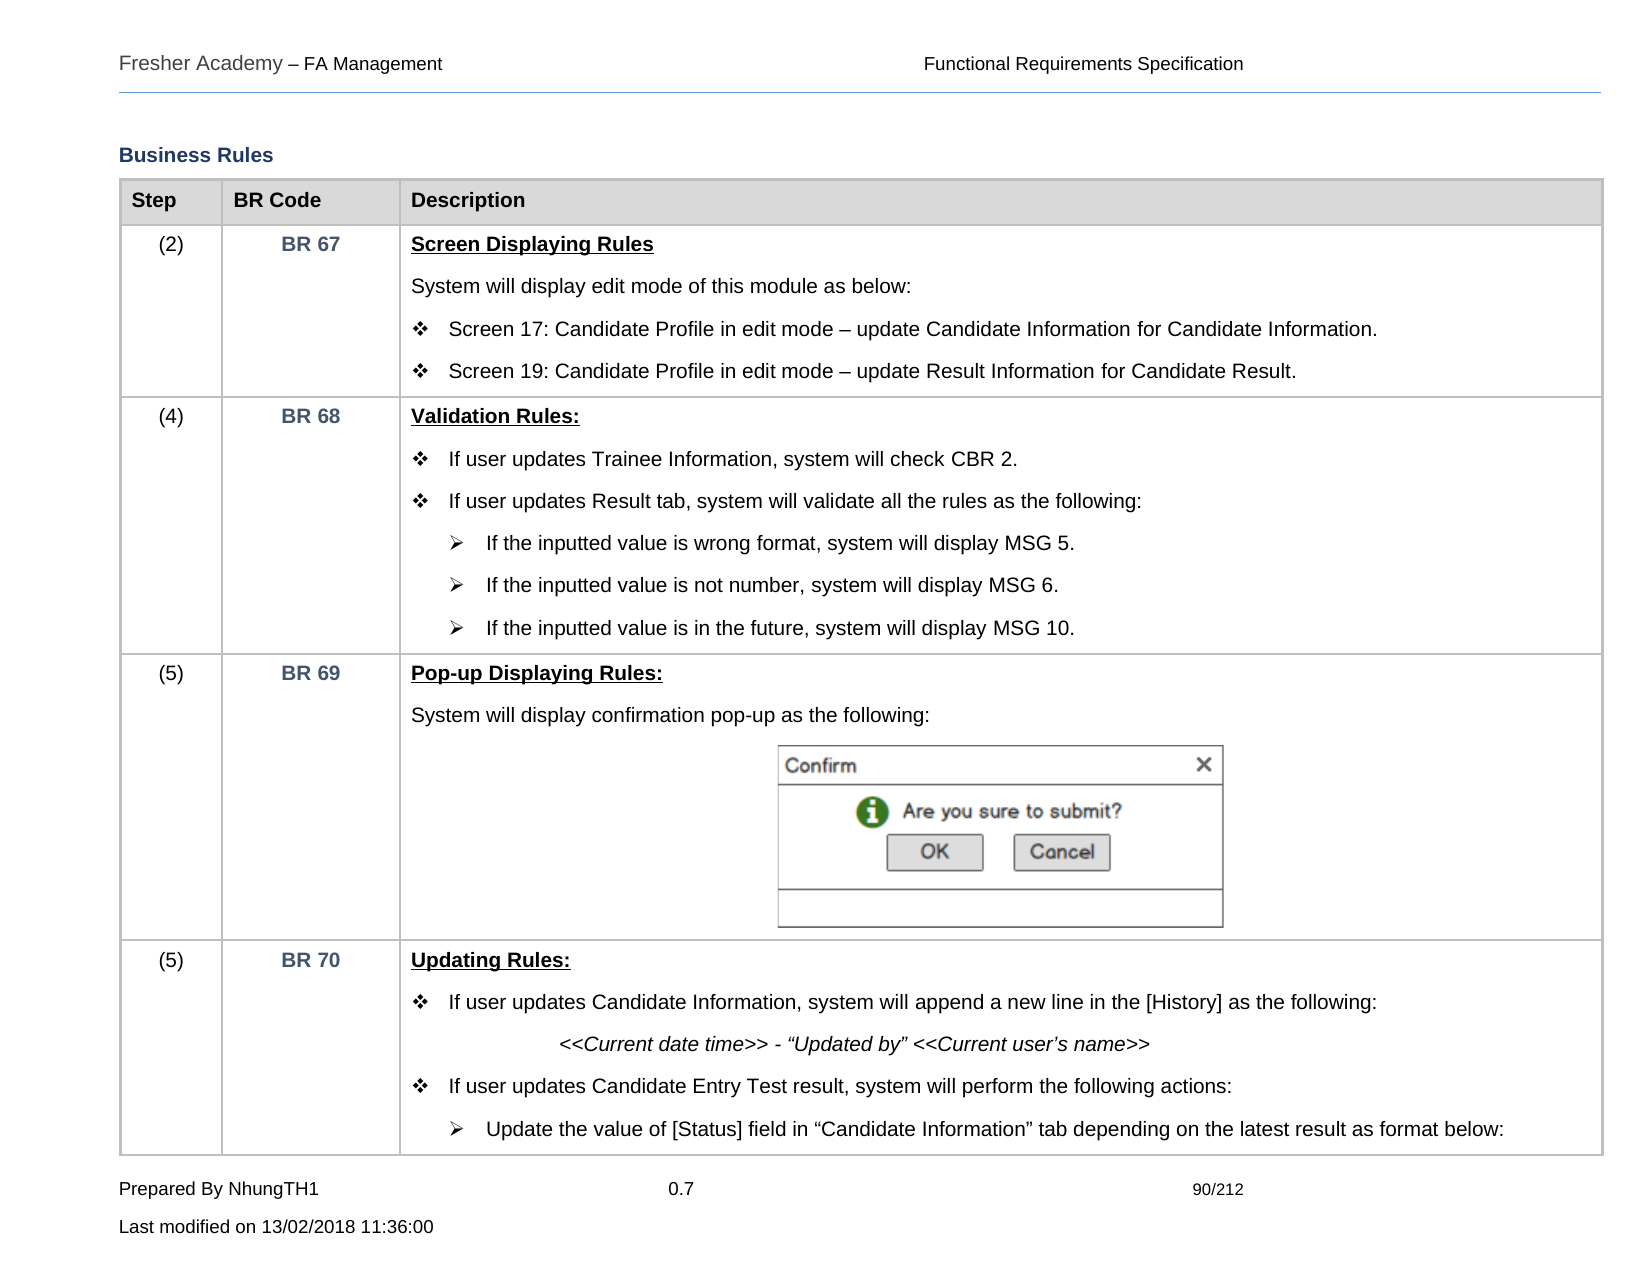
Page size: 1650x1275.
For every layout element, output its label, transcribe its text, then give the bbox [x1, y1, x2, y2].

table_cell (2) [122, 226, 221, 396]
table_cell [401, 941, 1601, 1154]
picture [777, 745, 1224, 928]
table_cell Validation Rules: If user updates Trainee Information, system will check CBR 2. If user updates Result tab, system will validate all the rules as the following: If the inputted value is wrong format, system will display MSG 5. If the inputted value is not number, system will display MSG 6. If the inputted value is in the future, system will display MSG 10. [401, 398, 1601, 653]
table_cell BR 70 [223, 941, 399, 1154]
text Business Rules [118, 142, 1601, 166]
table_cell BR 69 [223, 655, 399, 939]
table_header BR Code [223, 181, 399, 224]
table_cell BR 67 [223, 226, 399, 396]
table_cell (5) [122, 941, 221, 1154]
table_cell (4) [122, 398, 221, 653]
table_header Description [401, 181, 1601, 224]
table_header Step [122, 181, 221, 224]
table_cell Pop-up Displaying Rules: System will display confirmation pop-up as the following: [401, 655, 1601, 939]
table_cell Screen Displaying Rules System will display edit mode of this module as below: Screen 17: Candidate Profile in edit mode – update Candidate Information for Candidate Information. Screen 19: Candidate Profile in edit mode – update Result Information for Candidate Result. [401, 226, 1601, 396]
table_cell BR 68 [223, 398, 399, 653]
table_cell (5) [122, 655, 221, 939]
